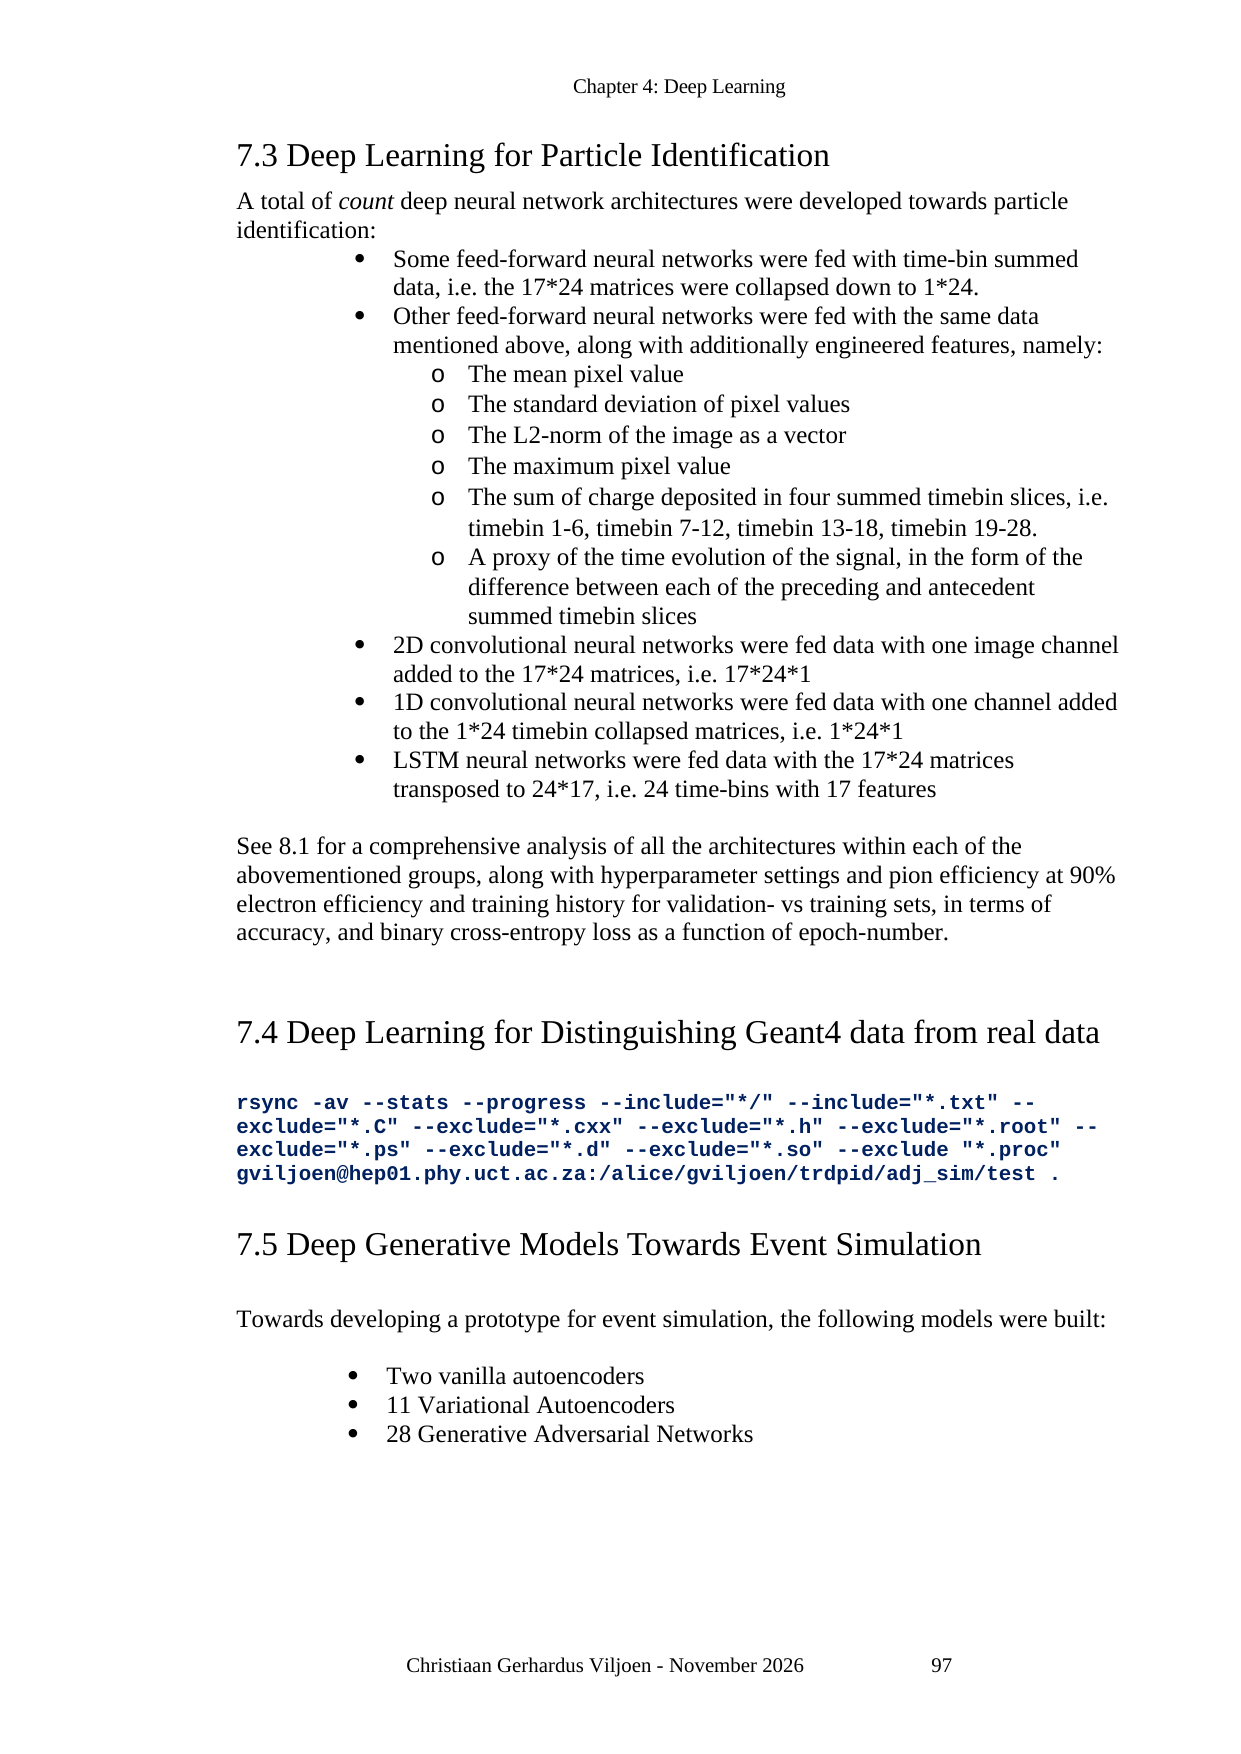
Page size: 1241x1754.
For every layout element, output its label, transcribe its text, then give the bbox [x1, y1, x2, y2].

list The sum of charge deposited in four summed timebin slices, i.e. timebin 1-6, timebin 7-12, timebin 13-18, timebin 19-28. [430, 482, 1122, 542]
subtitle Deep Learning for Particle Identification [236, 135, 1122, 174]
list 2D convolutional neural networks were fed data with one image channel added to the 17*24 matrices, i.e. 17*24*1 [355, 630, 1122, 687]
subtitle Deep Generative Models Towards Event Simulation [236, 1224, 1122, 1262]
text Towards developing a prototype for event simulation, the following models were built: [236, 1304, 1122, 1332]
list 1D convolutional neural networks were fed data with one channel added to the 1*24 timebin collapsed matrices, i.e. 1*24*1 [355, 687, 1122, 745]
text rsync -av --stats --progress --include="*/" --include="*.txt" --exclude="*.C" --exclude="*.cxx" --exclude="*.h" --exclude="*.root" --exclude="*.ps" --exclude="*.d" --exclude="*.so" --exclude "*.proc" gviljoen@hep01.phy.uct.ac.za:/alice/gviljoen/trdpid/adj_sim/test . [236, 1092, 1122, 1187]
list The mean pixel value [430, 359, 1122, 389]
list Two vanilla autoencoders [349, 1361, 1122, 1390]
list Other feed-forward neural networks were fed with the same data mentioned above, along with additionally engineered features, namely: [355, 301, 1122, 359]
list The standard deviation of pixel values [430, 389, 1122, 420]
list A proxy of the time evolution of the signal, in the form of the difference between each of the preceding and antecedent summed timebin slices [430, 542, 1122, 630]
list The L2-norm of the image as a vector [430, 420, 1122, 451]
subtitle Deep Learning for Distinguishing Geant4 data from real data [236, 1012, 1122, 1051]
list 11 Variational Autoencoders [349, 1390, 1122, 1419]
list 28 Generative Adversarial Networks [349, 1419, 1122, 1447]
text See 8.1 for a comprehensive analysis of all the architectures within each of the abovementioned groups, along with hyperparameter settings and pion efficiency at 90% electron efficiency and training history for validation- vs training sets, in terms of accuracy, and binary cross-entropy loss as a function of epoch-number. [236, 831, 1122, 946]
list The maximum pixel value [430, 451, 1122, 482]
list Some feed-forward neural networks were fed with time-bin summed data, i.e. the 17*24 matrices were collapsed down to 1*24. [355, 244, 1122, 301]
list LSTM neural networks were fed data with the 17*24 matrices transposed to 24*17, i.e. 24 time-bins with 17 features [355, 745, 1122, 802]
text A total of count deep neural network architectures were developed towards particle identification: [236, 186, 1122, 244]
